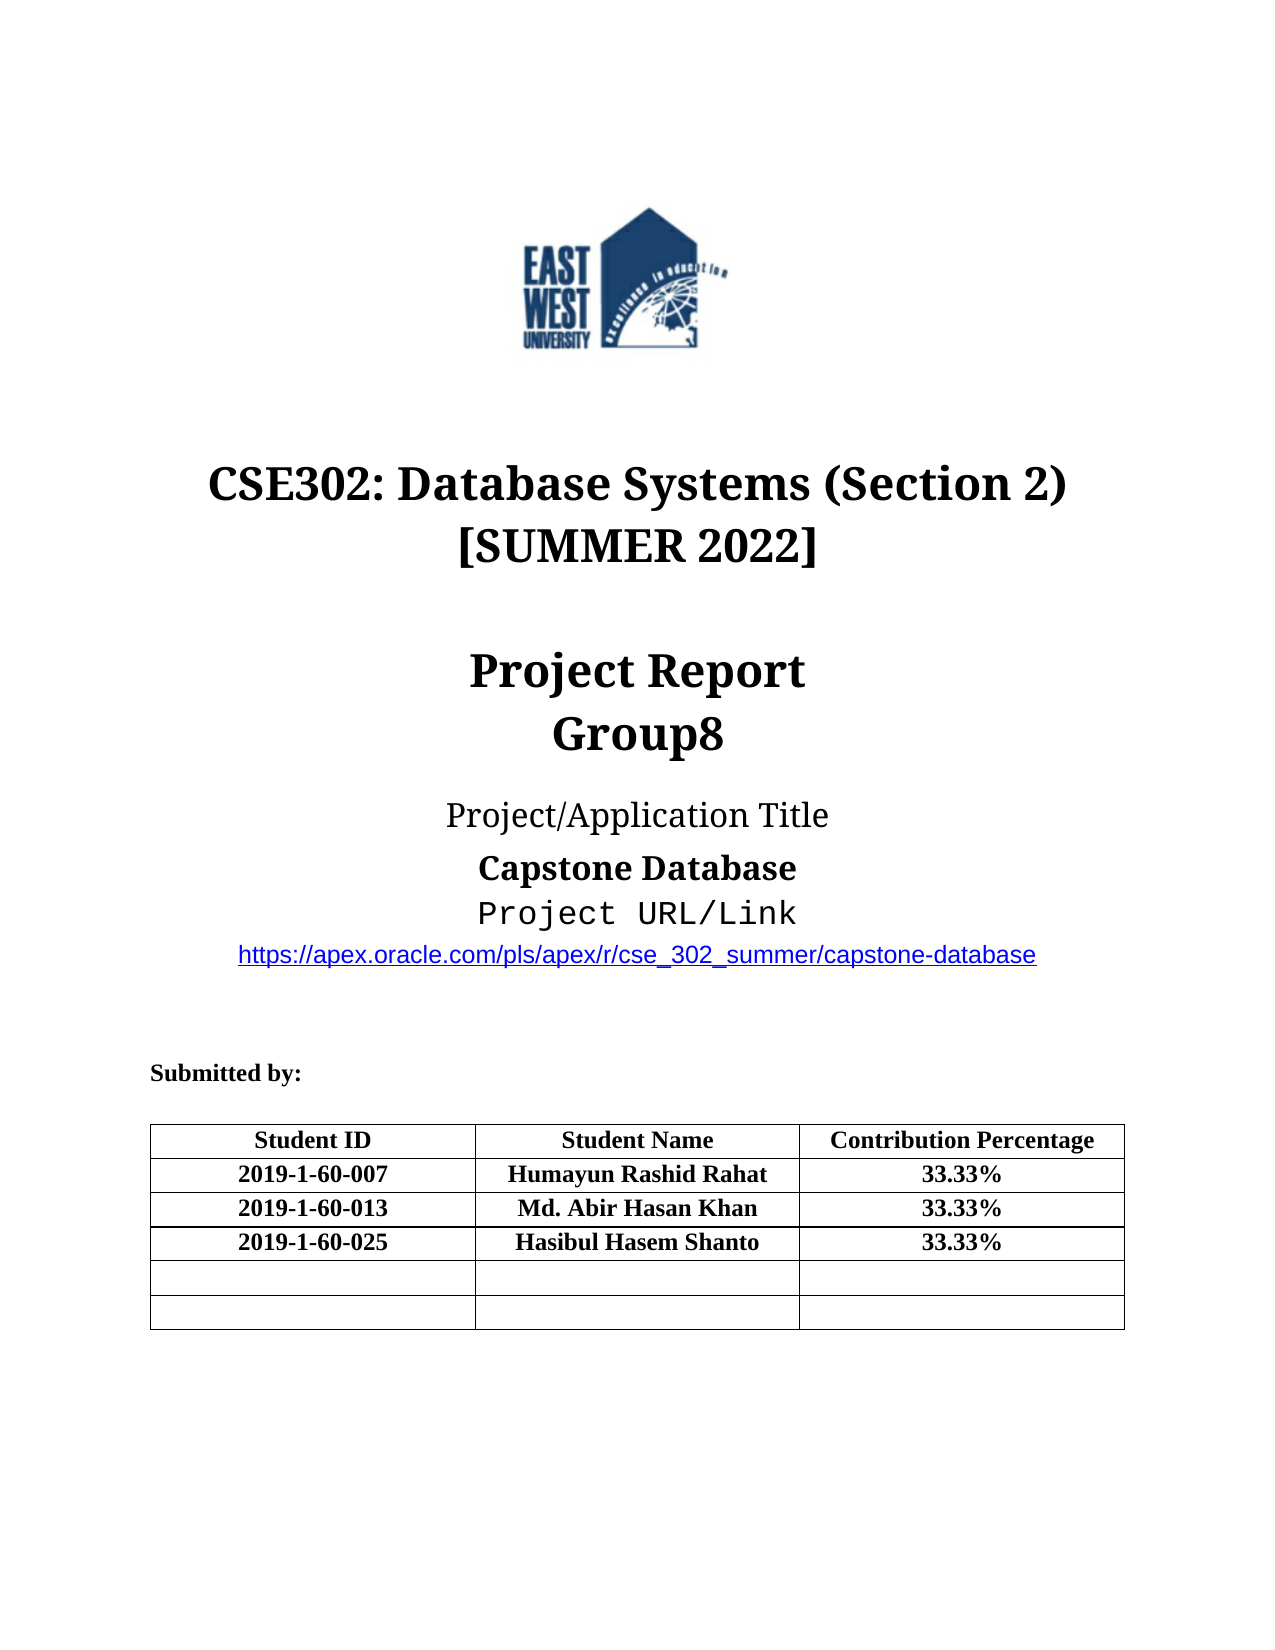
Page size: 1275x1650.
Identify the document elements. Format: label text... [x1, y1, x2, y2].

text [SUMMER 2022] [150, 514, 1125, 576]
table_cell [151, 1261, 475, 1294]
table_cell [476, 1296, 799, 1328]
picture [509, 183, 743, 377]
text Capstone Database [150, 844, 1125, 890]
table_cell Hasibul Hasem Shanto [476, 1228, 799, 1260]
table_cell 33.33% [800, 1159, 1124, 1192]
table_cell [151, 1296, 475, 1328]
table_cell Md. Abir Hasan Khan [476, 1193, 799, 1226]
table_cell [476, 1261, 799, 1294]
text Group8 [150, 701, 1125, 763]
table_cell 2019-1-60-013 [151, 1193, 475, 1226]
table_header Student Name [476, 1125, 799, 1158]
table_cell 2019-1-60-007 [151, 1159, 475, 1192]
text Project URL/Link [150, 896, 1125, 934]
table_cell 33.33% [800, 1193, 1124, 1226]
table_header Contribution Percentage [800, 1125, 1124, 1158]
table_cell [800, 1261, 1124, 1294]
table_cell 33.33% [800, 1228, 1124, 1260]
text Submitted by: [150, 1058, 1125, 1087]
table_cell Humayun Rashid Rahat [476, 1159, 799, 1192]
table_cell [800, 1296, 1124, 1328]
text Project/Application Title [150, 792, 1125, 837]
text CSE302: Database Systems (Section 2) [150, 451, 1125, 514]
table_header Student ID [151, 1125, 475, 1158]
text https://apex.oracle.com/pls/apex/r/cse_302_summer/capstone-database [150, 940, 1125, 969]
table_cell 2019-1-60-025 [151, 1228, 475, 1260]
text Project Report [150, 638, 1125, 701]
